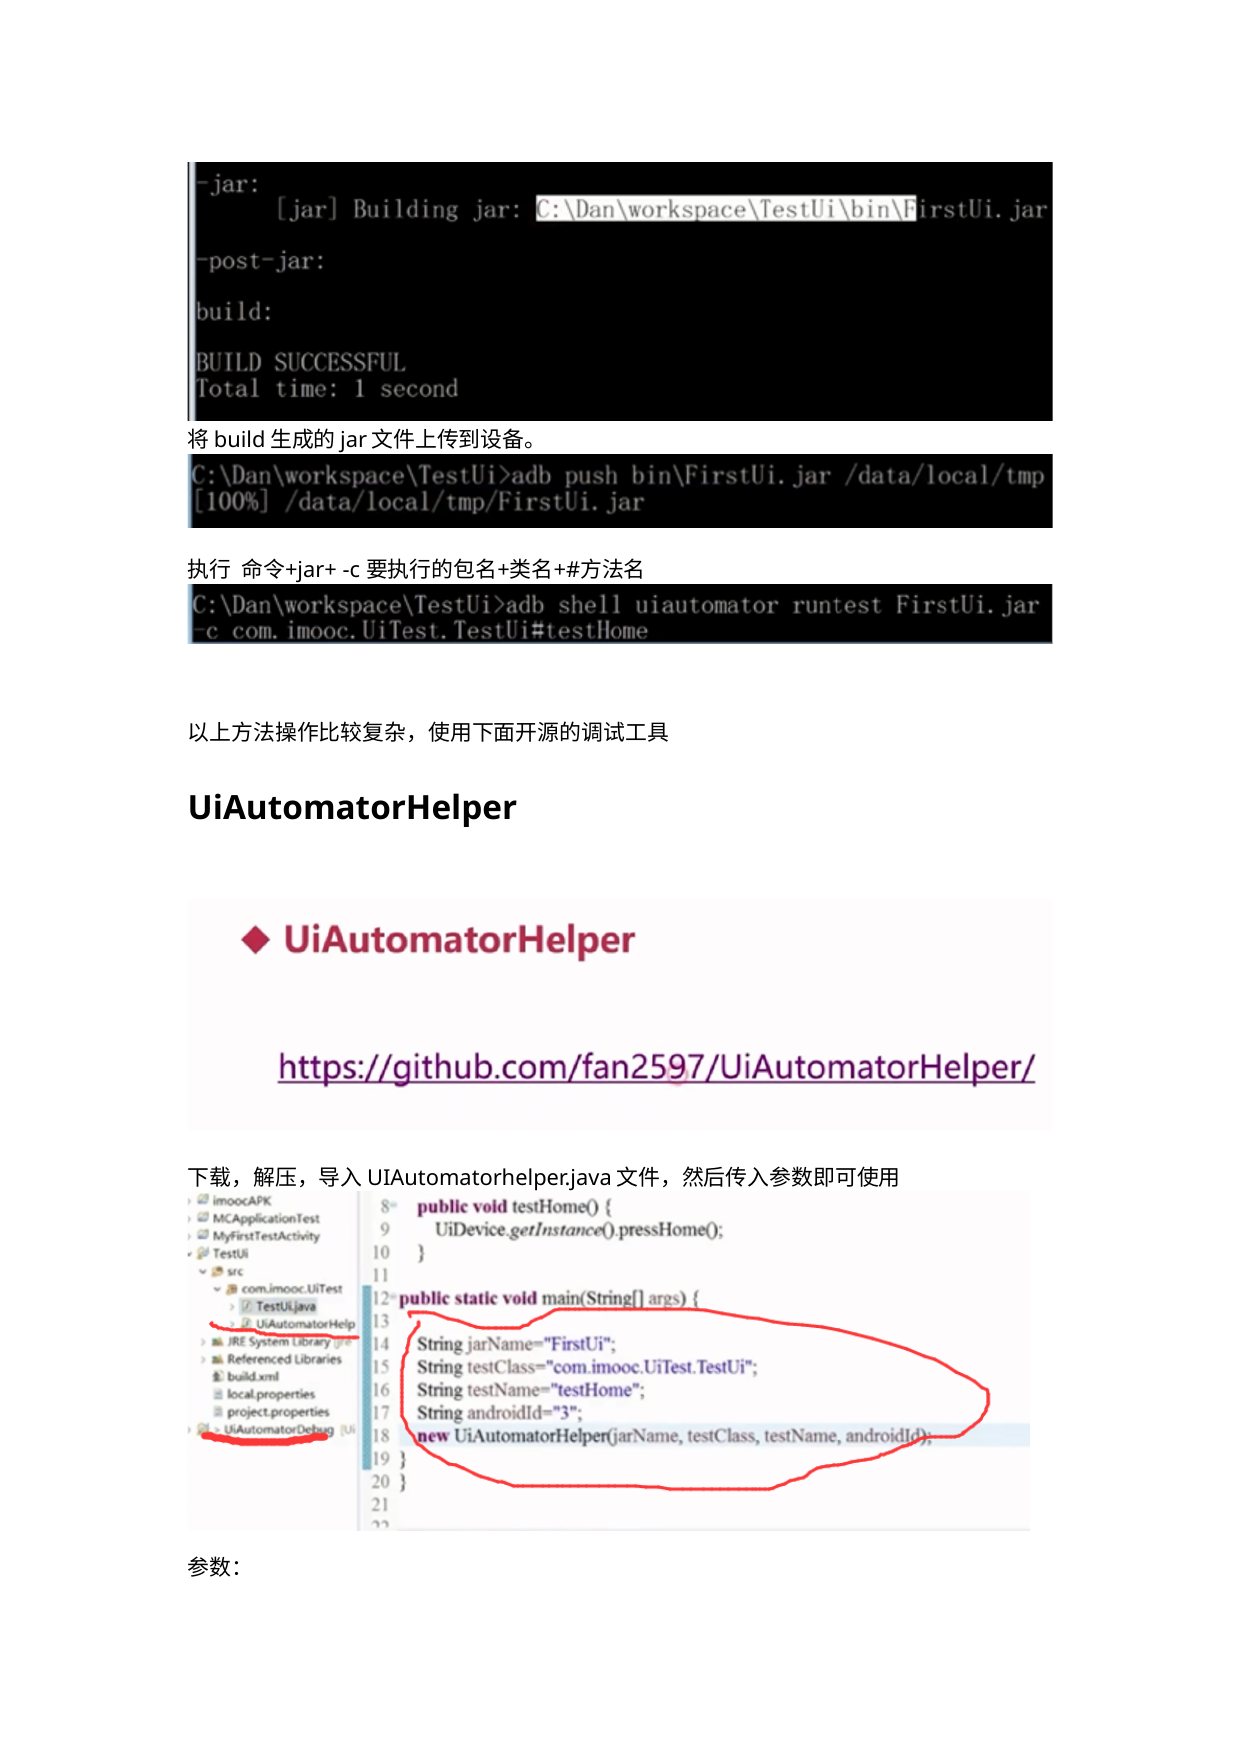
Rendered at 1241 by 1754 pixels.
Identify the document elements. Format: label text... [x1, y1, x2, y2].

picture [187, 584, 1053, 644]
text 下载，解压，导入UIAutomatorhelper.java文件，然后传入参数即可使用 [187, 1159, 1053, 1192]
text 执行 命令+jar+ -c 要执行的包名+类名+#方法名 [187, 552, 1053, 584]
text 参数： [187, 1549, 1053, 1582]
picture [187, 454, 1053, 528]
text 将build生成的jar文件上传到设备。 [187, 422, 1053, 454]
text 以上方法操作比较复杂，使用下面开源的调试工具 [187, 714, 1053, 747]
picture [187, 899, 1053, 1131]
picture [187, 162, 1053, 421]
subtitle UiAutomatorHelper [187, 774, 1053, 839]
picture [187, 1191, 1031, 1531]
